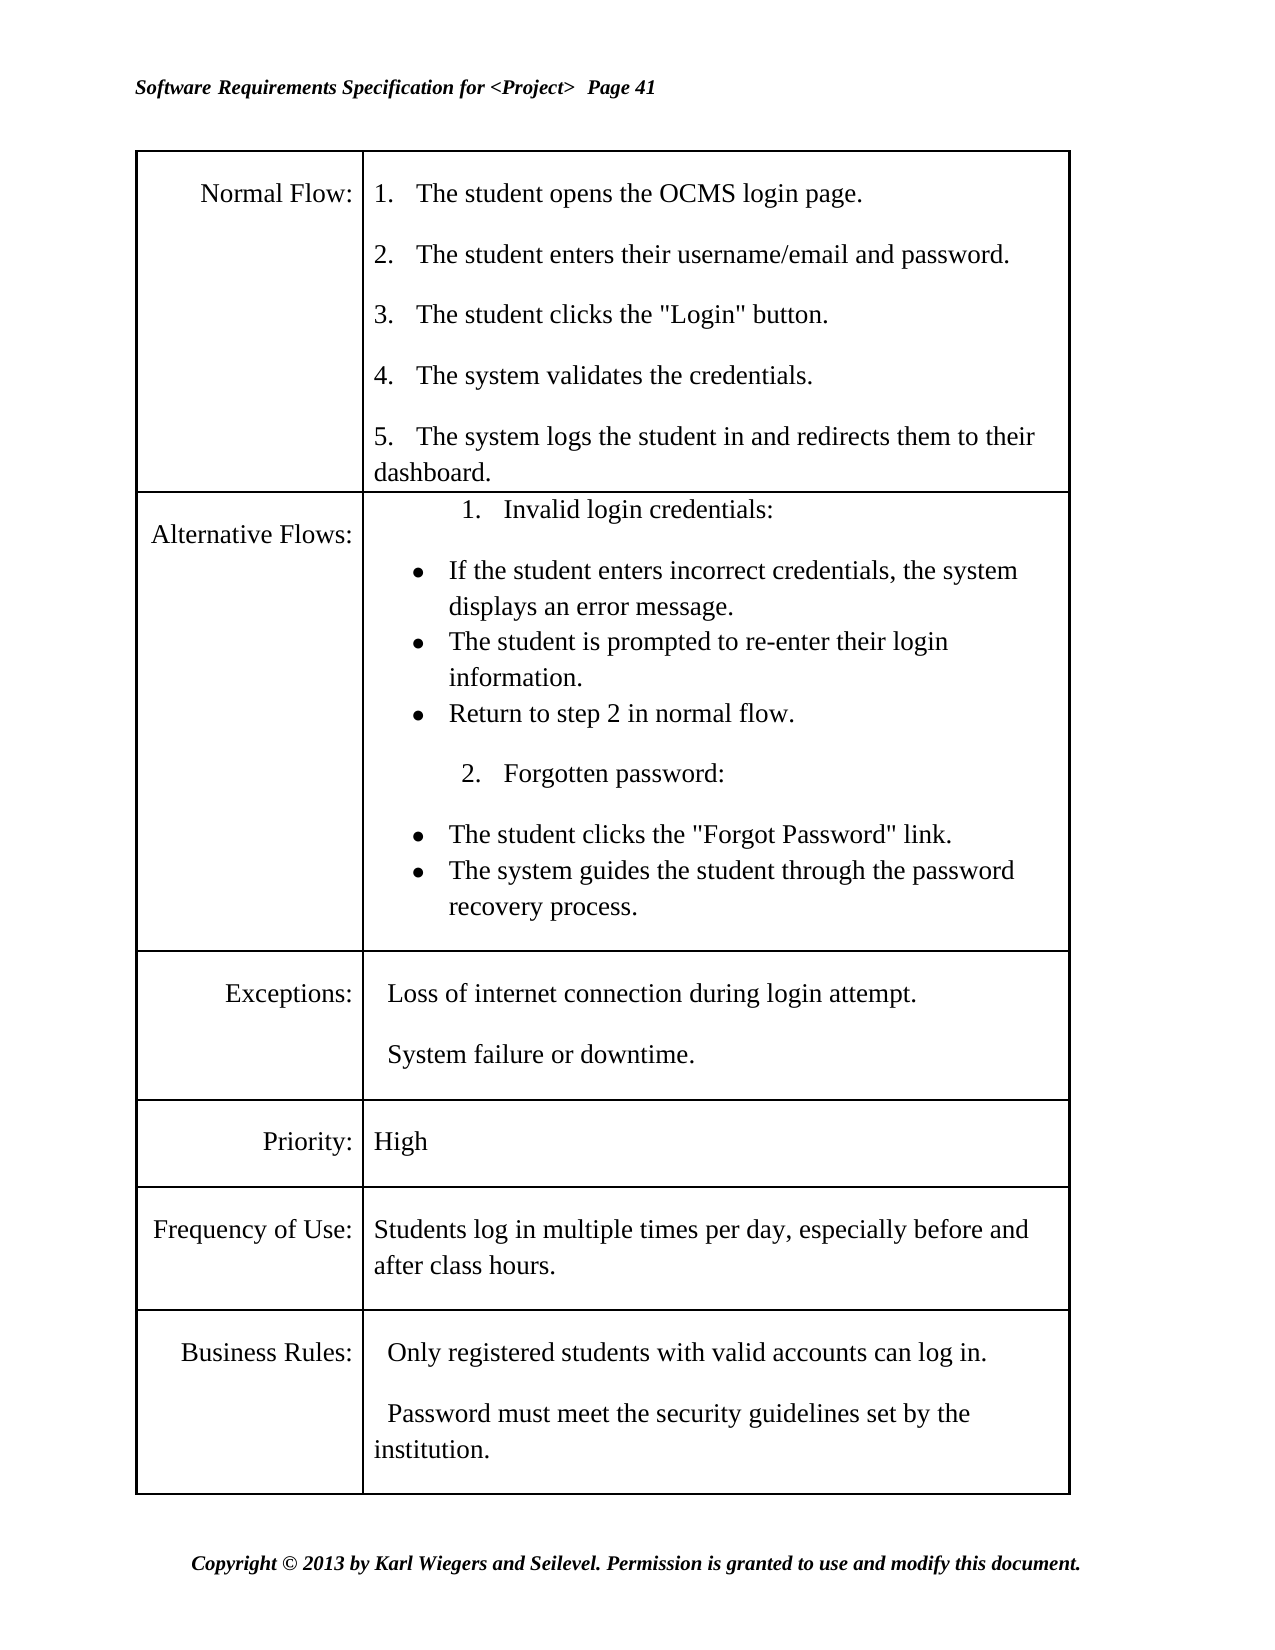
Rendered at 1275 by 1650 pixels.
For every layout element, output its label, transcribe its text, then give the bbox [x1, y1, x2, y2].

table_cell 1. The student opens the OCMS login page. 2. The student enters their username/email and password. 3. The student clicks the "Login" button. 4. The system validates the credentials. 5. The system logs the student in and redirects them to their dashboard. [364, 152, 1068, 491]
table_cell Exceptions: [138, 952, 362, 1098]
table_cell Frequency of Use: [138, 1188, 362, 1309]
table_cell Students log in multiple times per day, especially before and after class hours. [364, 1188, 1068, 1309]
table_cell Alternative Flows: [138, 493, 362, 950]
table_cell Priority: [138, 1101, 362, 1186]
table_cell Normal Flow: [138, 152, 362, 491]
table_cell 1. Invalid login credentials: If the student enters incorrect credentials, the system displays an error message. The student is prompted to re-enter their login information. Return to step 2 in normal flow. 2. Forgotten password: The student clicks the "Forgot Password" link. The system guides the student through the password recovery process. [364, 493, 1068, 950]
table_cell Business Rules: [138, 1311, 362, 1493]
table_cell Loss of internet connection during login attempt. System failure or downtime. [364, 952, 1068, 1098]
table_cell Only registered students with valid accounts can log in. Password must meet the security guidelines set by the institution. [364, 1311, 1068, 1493]
table_cell High [364, 1101, 1068, 1186]
